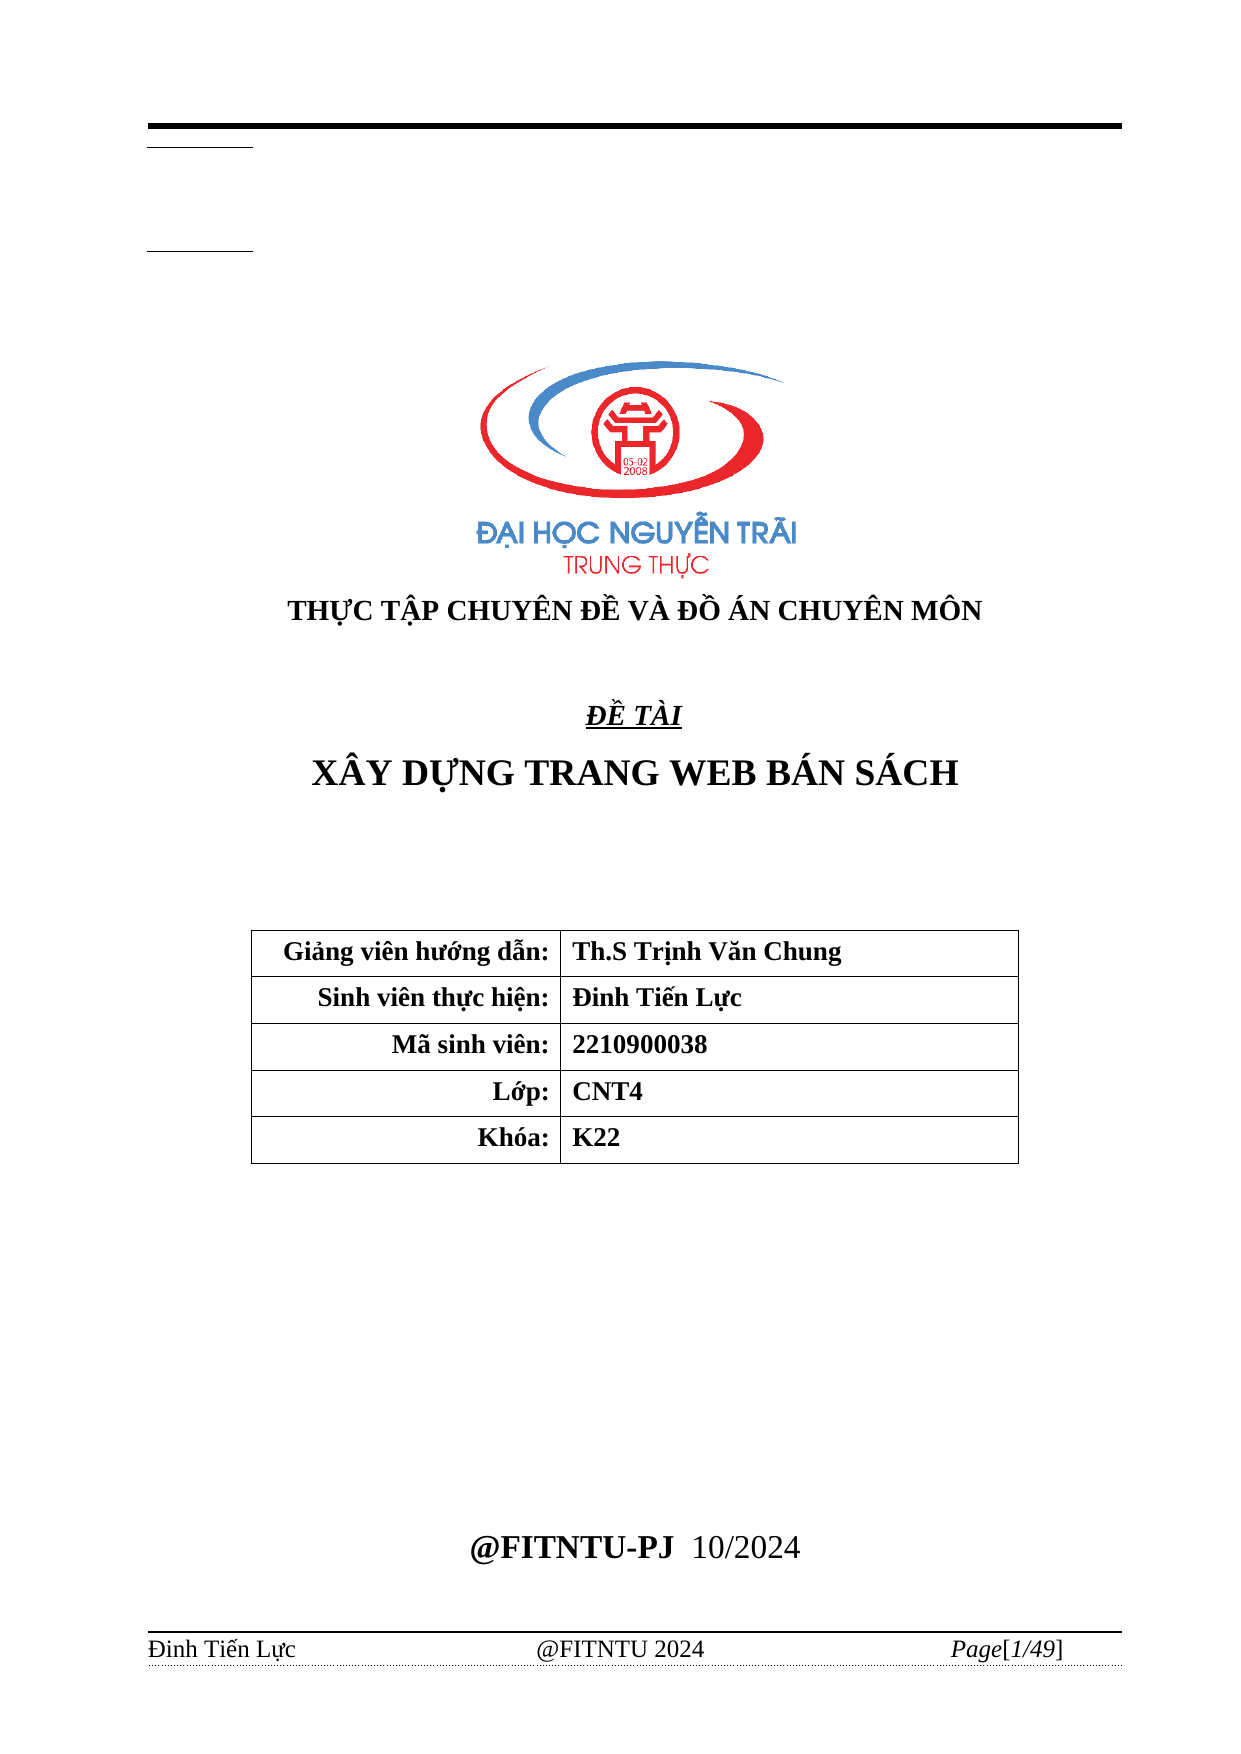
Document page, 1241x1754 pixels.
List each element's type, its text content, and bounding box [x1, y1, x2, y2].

table_header Th.S Trịnh Văn Chung [561, 931, 1018, 976]
picture [457, 348, 813, 587]
text ĐỀ TÀI [148, 698, 1122, 731]
table_cell 2210900038 [561, 1024, 1018, 1069]
table_cell CNT4 [561, 1071, 1018, 1116]
text @FITNTU-PJ 10/2024 [148, 1527, 1122, 1565]
table_cell Mã sinh viên: [252, 1024, 560, 1069]
table_cell K22 [561, 1117, 1018, 1163]
table_header Giảng viên hướng dẫn: [252, 931, 560, 976]
text Xây dựng trang web bán sách [148, 751, 1122, 794]
table_cell Khóa: [252, 1117, 560, 1163]
table_cell Lớp: [252, 1071, 560, 1116]
table_cell Sinh viên thực hiện: [252, 977, 560, 1023]
table_cell Đinh Tiến Lực [561, 977, 1018, 1023]
